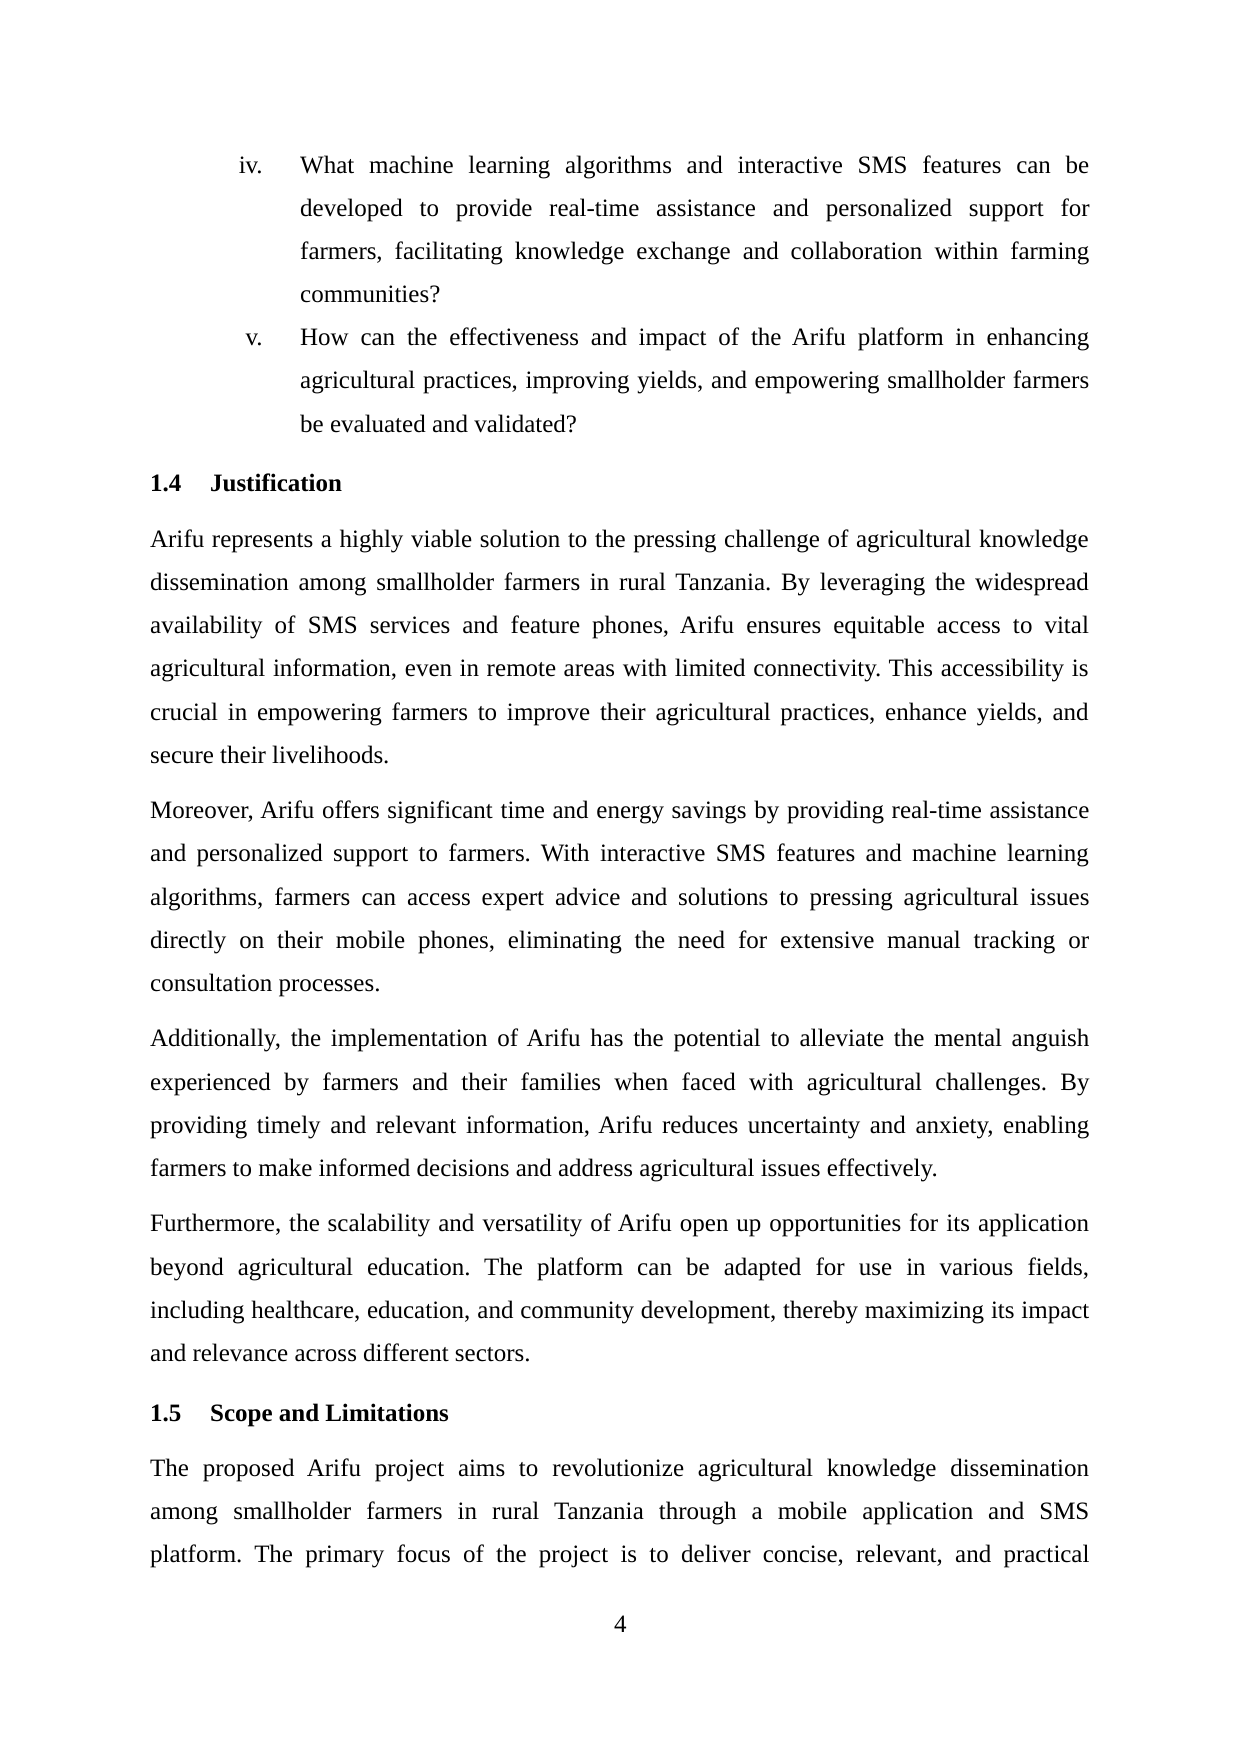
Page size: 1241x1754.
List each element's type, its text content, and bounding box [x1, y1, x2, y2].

text Moreover, Arifu offers significant time and energy savings by providing real-time assistance and personalized support to farmers. With interactive SMS features and machine learning algorithms, farmers can access expert advice and solutions to pressing agricultural issues directly on their mobile phones, eliminating the need for extensive manual tracking or consultation processes. [150, 795, 1090, 997]
text Furthermore, the scalability and versatility of Arifu open up opportunities for its application beyond agricultural education. The platform can be adapted for use in various fields, including healthcare, education, and community development, thereby maximizing its impact and relevance across different sectors. [150, 1208, 1090, 1367]
subtitle Scope and Limitations [150, 1398, 1090, 1426]
list How can the effectiveness and impact of the Arifu platform in enhancing agricultural practices, improving yields, and empowering smallholder farmers be evaluated and validated? [262, 322, 1090, 437]
text Additionally, the implementation of Arifu has the potential to alleviate the mental anguish experienced by farmers and their families when faced with agricultural challenges. By providing timely and relevant information, Arifu reduces uncertainty and anxiety, enabling farmers to make informed decisions and address agricultural issues effectively. [150, 1023, 1090, 1182]
text Arifu represents a highly viable solution to the pressing challenge of agricultural knowledge dissemination among smallholder farmers in rural Tanzania. By leveraging the widespread availability of SMS services and feature phones, Arifu ensures equitable access to vital agricultural information, even in remote areas with limited connectivity. This accessibility is crucial in empowering farmers to improve their agricultural practices, enhance yields, and secure their livelihoods. [150, 524, 1090, 768]
subtitle Justification [150, 468, 1090, 497]
list What machine learning algorithms and interactive SMS features can be developed to provide real-time assistance and personalized support for farmers, facilitating knowledge exchange and collaboration within farming communities? [262, 150, 1090, 308]
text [150, 1453, 1090, 1568]
